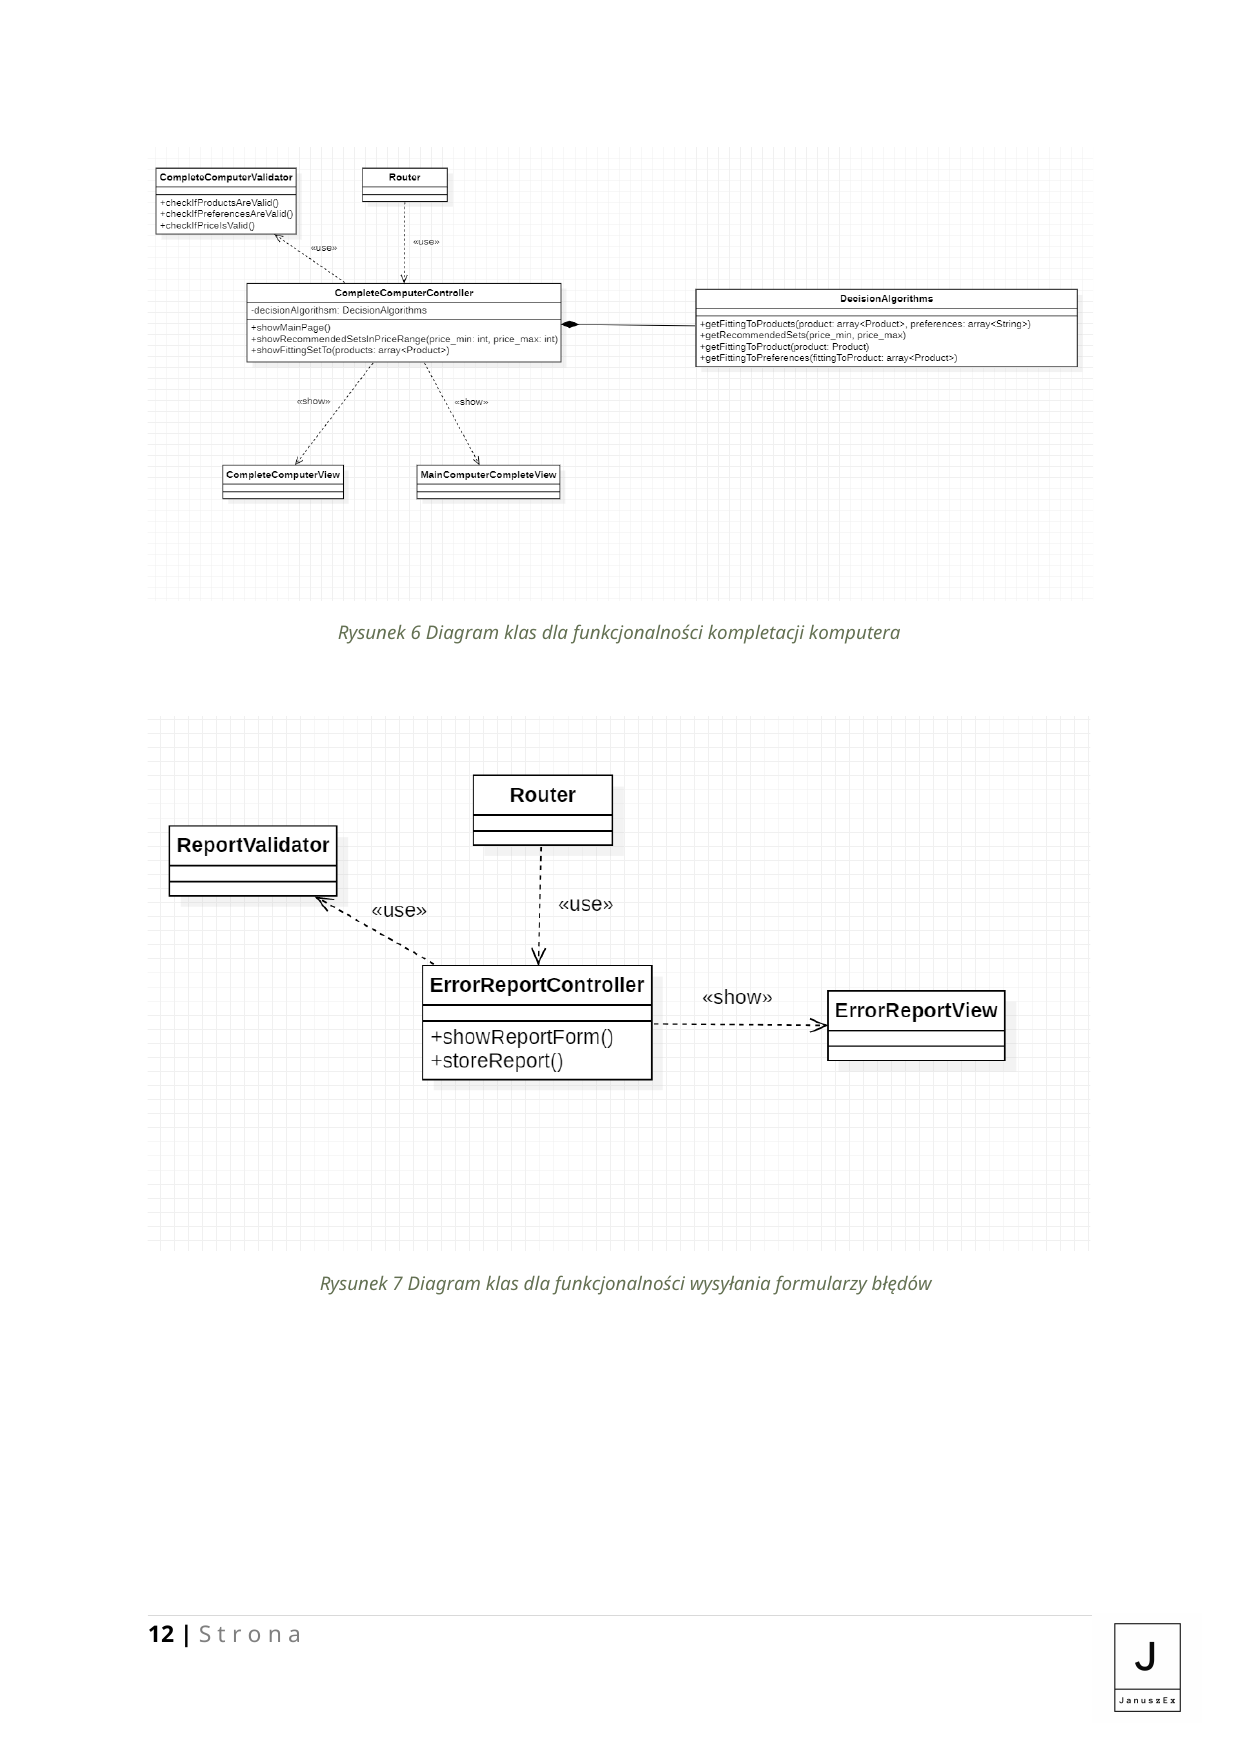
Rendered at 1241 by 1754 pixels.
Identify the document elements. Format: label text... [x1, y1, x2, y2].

picture [147, 716, 1091, 1251]
text Rysunek 7 Diagram klas dla funkcjonalności wysyłania formularzy błędów [148, 1270, 1092, 1295]
picture [147, 147, 1094, 601]
picture [1092, 1613, 1203, 1723]
text Rysunek 6 Diagram klas dla funkcjonalności kompletacji komputera [148, 619, 1092, 645]
